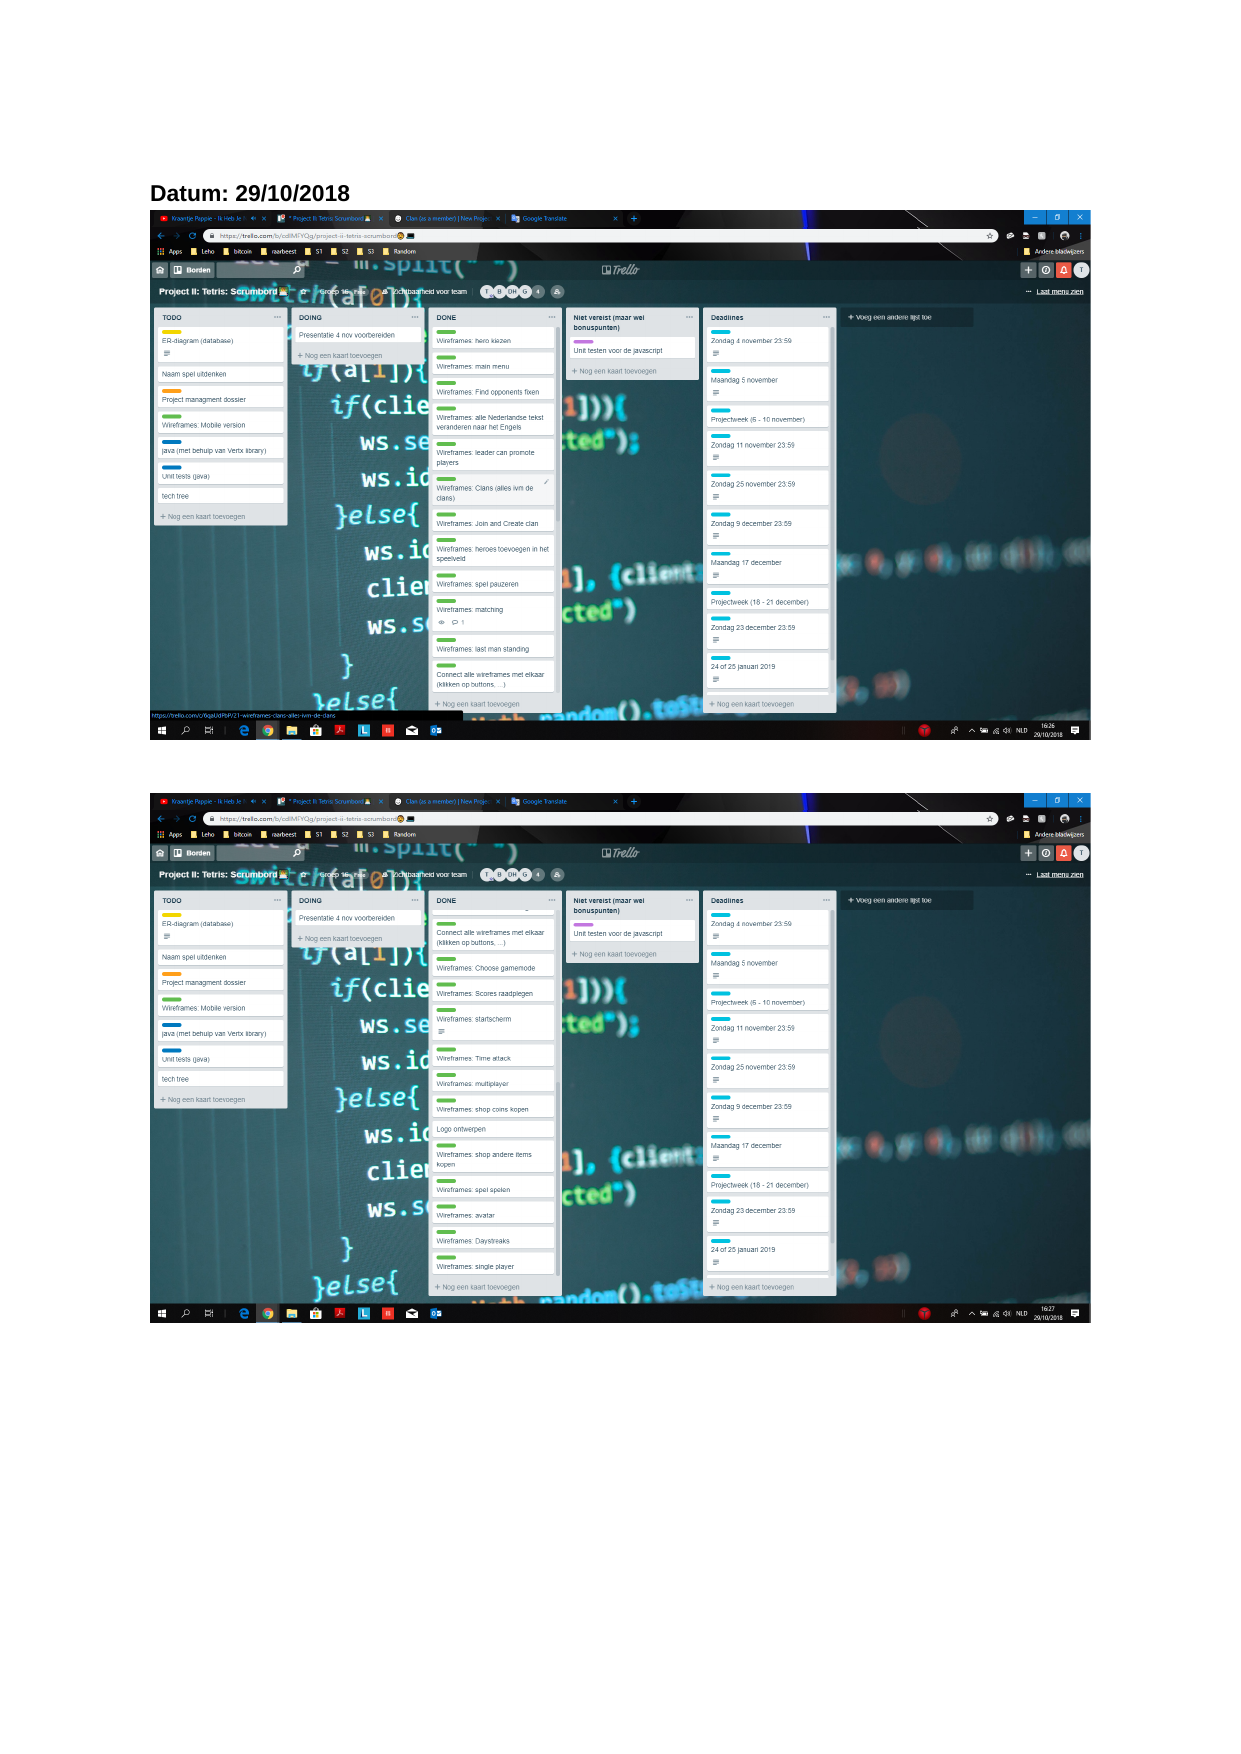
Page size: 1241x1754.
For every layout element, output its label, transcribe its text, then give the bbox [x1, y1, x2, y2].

picture [150, 210, 1091, 740]
picture [150, 793, 1091, 1323]
text Datum: 29/10/2018 [150, 180, 1090, 207]
